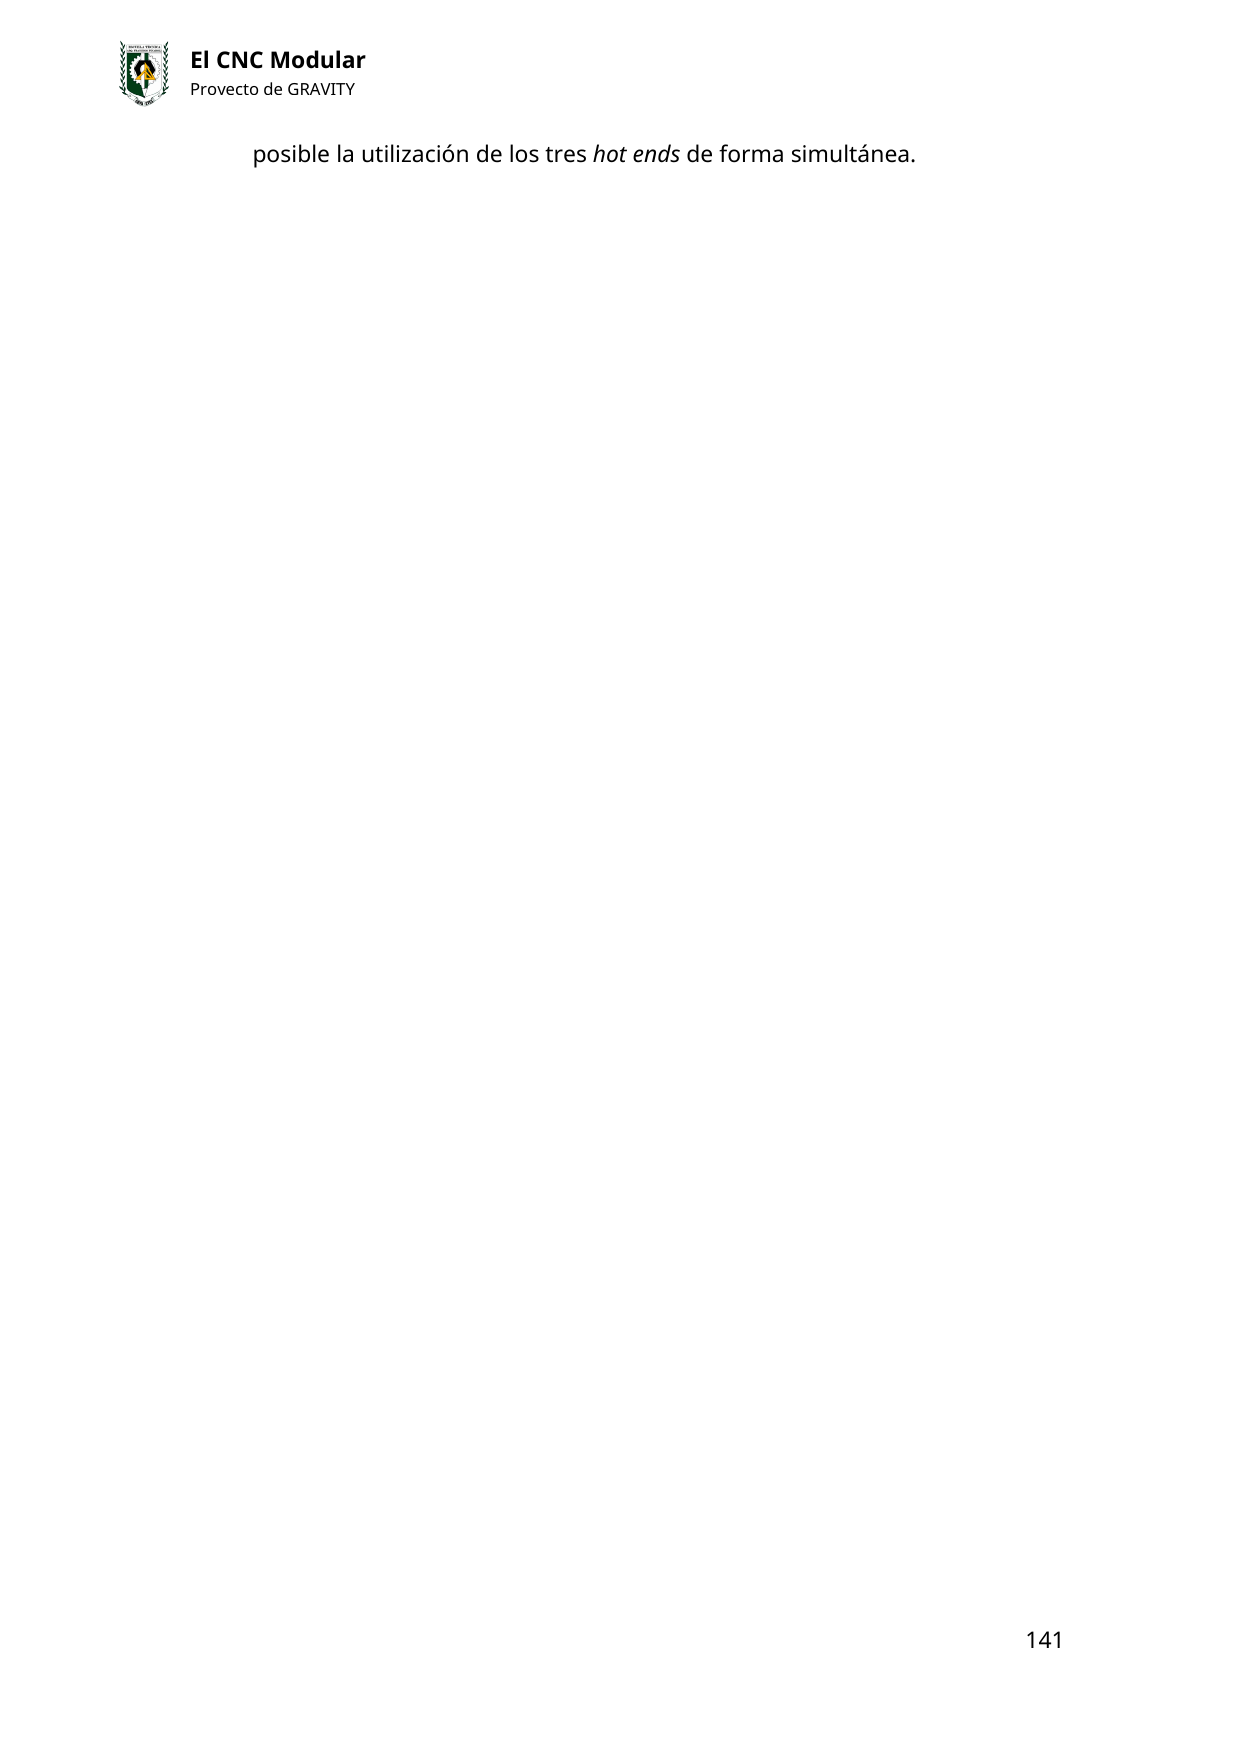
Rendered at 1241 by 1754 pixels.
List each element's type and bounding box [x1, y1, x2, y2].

picture [119, 40, 169, 107]
list [215, 137, 1063, 169]
